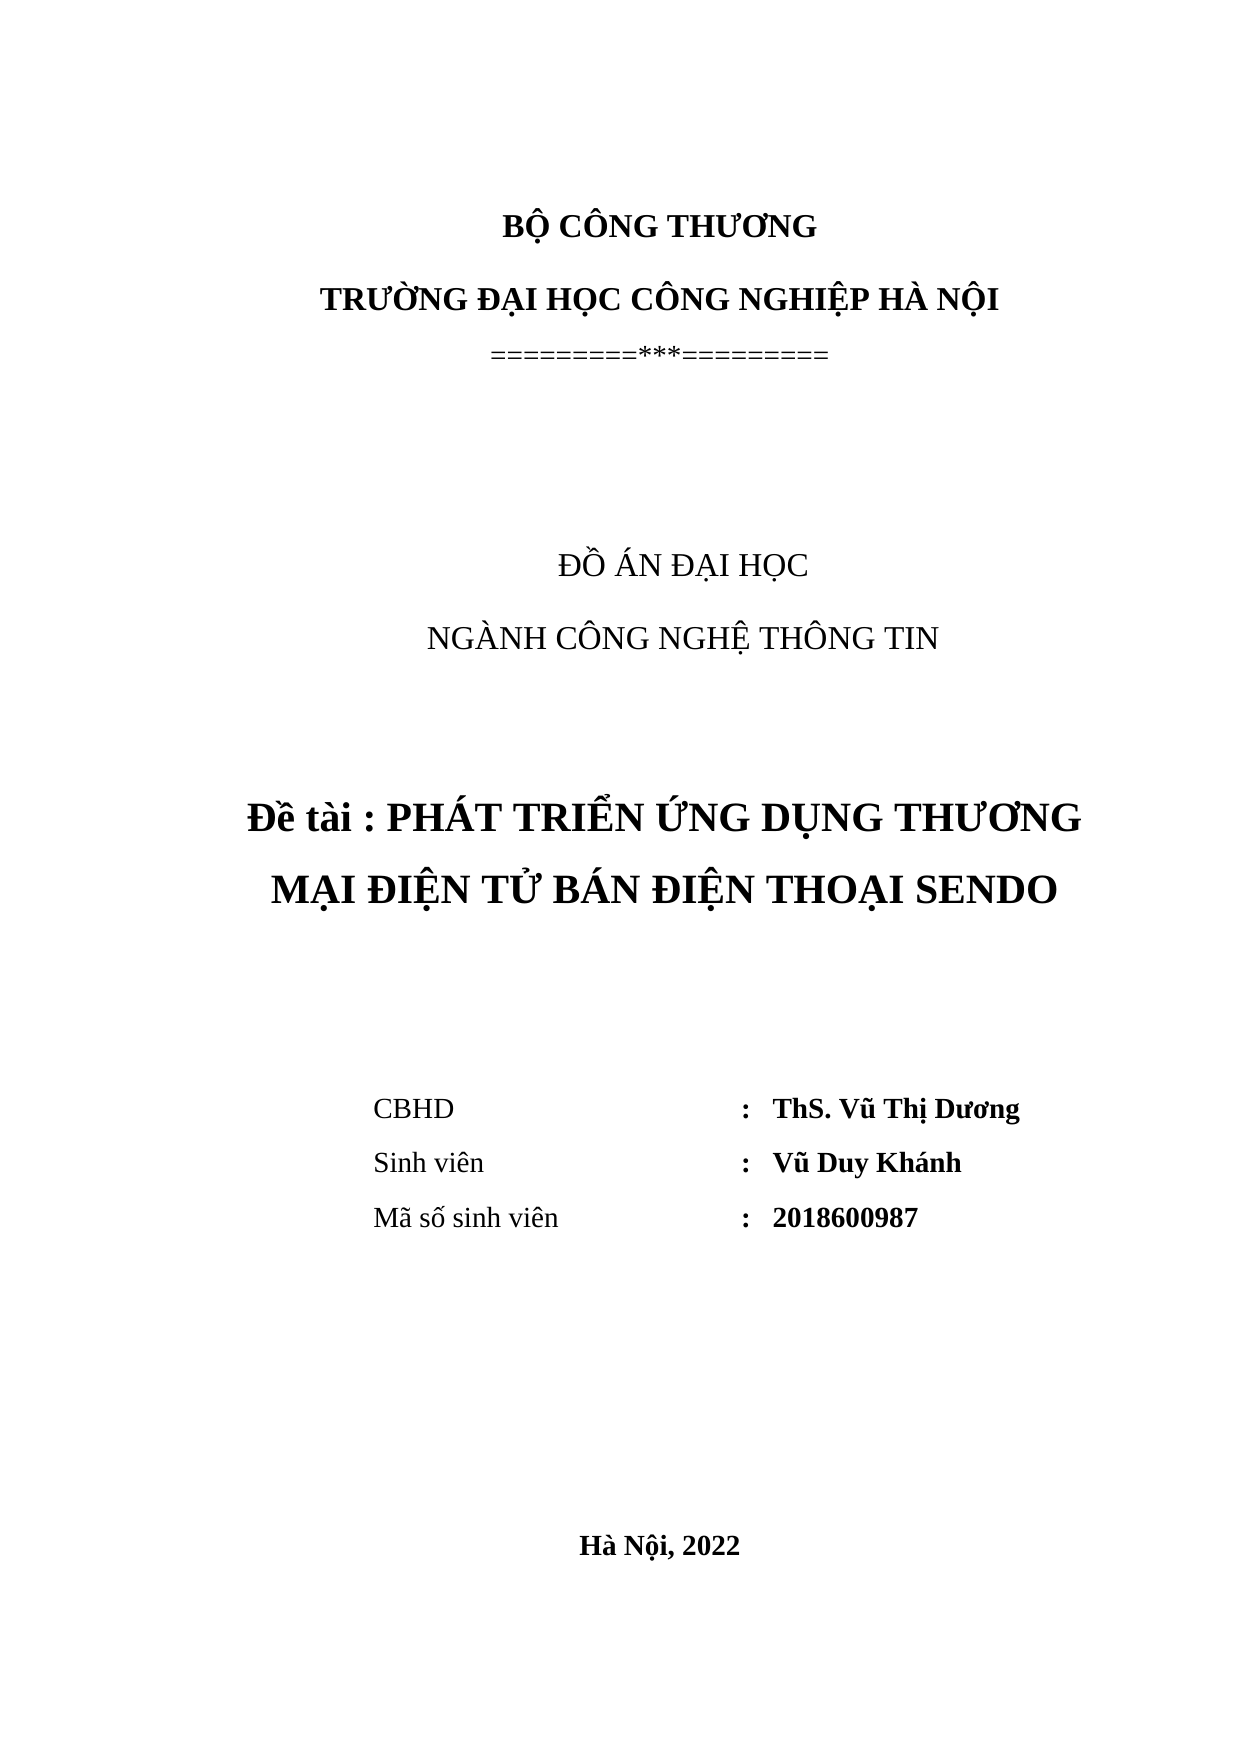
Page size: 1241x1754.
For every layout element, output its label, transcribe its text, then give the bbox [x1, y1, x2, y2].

text Hà Nội, 2022 [207, 1528, 1113, 1561]
table_header : ThS. Vũ Thị Dương [650, 1091, 1041, 1138]
table_cell Sinh viên [352, 1138, 650, 1192]
table_cell : Vũ Duy Khánh [650, 1138, 1041, 1192]
text NGÀNH CÔNG NGHỆ THÔNG TIN [207, 618, 1113, 657]
text =========***========= [207, 338, 1113, 371]
table_cell Mã số sinh viên [352, 1192, 650, 1247]
table_header CBHD [352, 1091, 650, 1138]
text BỘ CÔNG THƯƠNG [207, 207, 1113, 245]
table_cell : 2018600987 [650, 1192, 1041, 1247]
title Đề tài : PHÁT TRIỂN ỨNG DỤNG THƯƠNG MẠI ĐIỆN TỬ BÁN ĐIỆN THOẠI SENDO [207, 793, 1122, 912]
text TRƯỜNG ĐẠI HỌC CÔNG NGHIỆP HÀ NỘI [207, 279, 1113, 318]
text ĐỒ ÁN ĐẠI HỌC [207, 545, 1113, 584]
